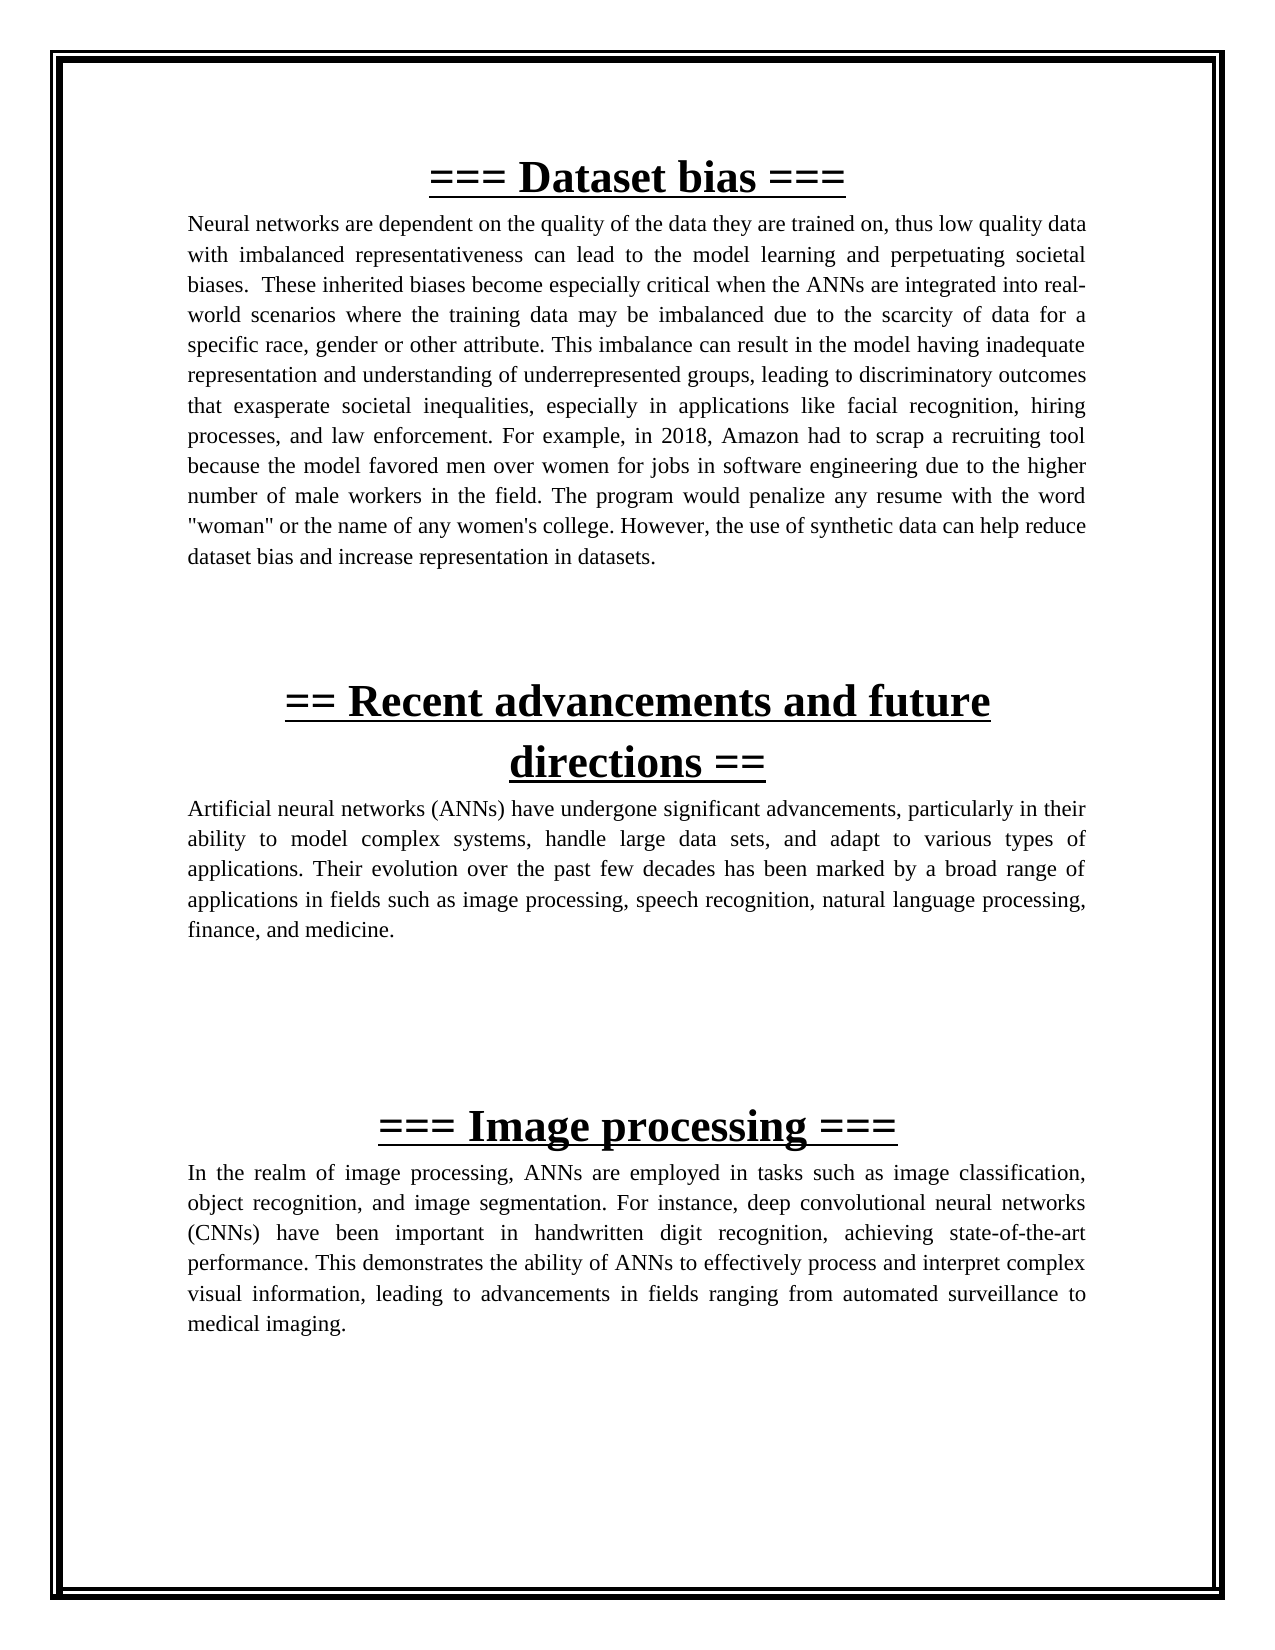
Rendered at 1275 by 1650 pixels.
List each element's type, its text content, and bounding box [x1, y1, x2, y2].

text In the realm of image processing, ANNs are employed in tasks such as image classification, object recognition, and image segmentation. For instance, deep convolutional neural networks (CNNs) have been important in handwritten digit recognition, achieving state-of-the-art performance. This demonstrates the ability of ANNs to effectively process and interpret complex visual information, leading to advancements in fields ranging from automated surveillance to medical imaging. [187, 1159, 1087, 1336]
subtitle === Image processing === [187, 1098, 1087, 1151]
text Artificial neural networks (ANNs) have undergone significant advancements, particularly in their ability to model complex systems, handle large data sets, and adapt to various types of applications. Their evolution over the past few decades has been marked by a broad range of applications in fields such as image processing, speech recognition, natural language processing, finance, and medicine. [187, 795, 1087, 942]
text Neural networks are dependent on the quality of the data they are trained on, thus low quality data with imbalanced representativeness can lead to the model learning and perpetuating societal biases. These inherited biases become especially critical when the ANNs are integrated into real-world scenarios where the training data may be imbalanced due to the scarcity of data for a specific race, gender or other attribute. This imbalance can result in the model having inadequate representation and understanding of underrepresented groups, leading to discriminatory outcomes that exasperate societal inequalities, especially in applications like facial recognition, hiring processes, and law enforcement. For example, in 2018, Amazon had to scrap a recruiting tool because the model favored men over women for jobs in software engineering due to the higher number of male workers in the field. The program would penalize any resume with the word "woman" or the name of any women's college. However, the use of synthetic data can help reduce dataset bias and increase representation in datasets. [187, 211, 1087, 569]
subtitle == Recent advancements and future directions == [187, 674, 1087, 787]
subtitle === Dataset bias === [187, 150, 1087, 203]
